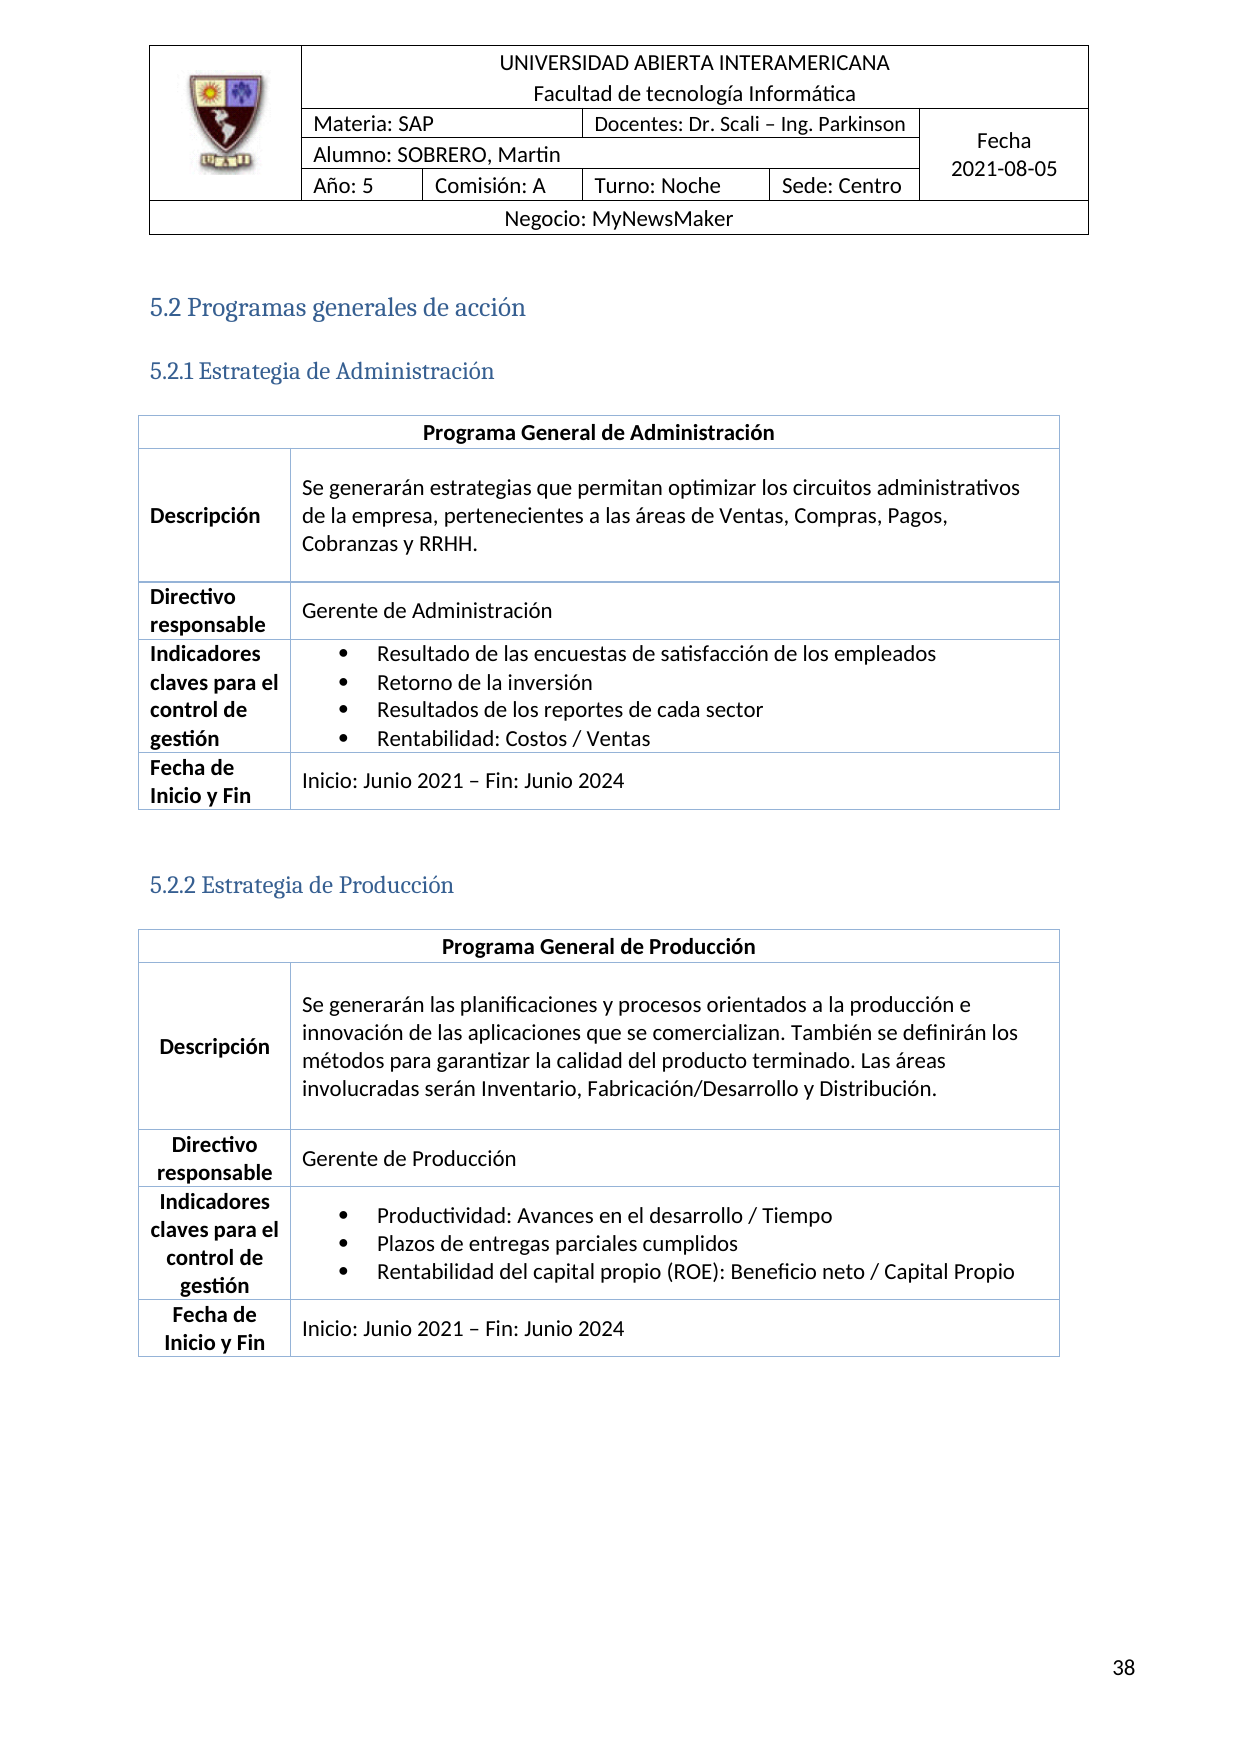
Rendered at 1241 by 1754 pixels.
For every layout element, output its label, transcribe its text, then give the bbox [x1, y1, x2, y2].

subtitle 5.2 Programas generales de acción [150, 292, 1135, 323]
table_cell Directivo responsable [139, 1130, 290, 1186]
table_cell Resultado de las encuestas de satisfacción de los empleados Retorno de la inversión Resultados de los reportes de cada sector Rentabilidad: Costos / Ventas [291, 640, 1059, 752]
table_header Programa General de Producción [139, 930, 1059, 962]
table_cell Se generarán las planificaciones y procesos orientados a la producción e innovación de las aplicaciones que se comercializan. También se definirán los métodos para garantizar la calidad del producto terminado. Las áreas involucradas serán Inventario, Fabricación/Desarrollo y Distribución. [291, 963, 1059, 1129]
table_cell Indicadores claves para el control de gestión [139, 640, 290, 752]
table_cell Inicio: Junio 2021 – Fin: Junio 2024 [291, 1300, 1059, 1356]
table_cell Descripción [139, 963, 290, 1129]
table_cell Directivo responsable [139, 583, 290, 638]
table_cell Descripción [139, 449, 290, 581]
table_cell Fecha de Inicio y Fin [139, 1300, 290, 1356]
table_cell Gerente de Producción [291, 1130, 1059, 1186]
subtitle 5.2.1 Estrategia de Administración [150, 357, 1135, 385]
picture [175, 67, 276, 180]
table_cell Gerente de Administración [291, 583, 1059, 638]
subtitle 5.2.2 Estrategia de Producción [150, 871, 1135, 900]
table_header Programa General de Administración [139, 416, 1059, 447]
table_cell Se generarán estrategias que permitan optimizar los circuitos administrativos de la empresa, pertenecientes a las áreas de Ventas, Compras, Pagos, Cobranzas y RRHH. [291, 449, 1059, 581]
table_cell Indicadores claves para el control de gestión [139, 1187, 290, 1299]
table_cell Fecha de Inicio y Fin [139, 753, 290, 809]
table_cell Inicio: Junio 2021 – Fin: Junio 2024 [291, 753, 1059, 809]
table_cell Productividad: Avances en el desarrollo / Tiempo Plazos de entregas parciales cumplidos Rentabilidad del capital propio (ROE): Beneficio neto / Capital Propio [291, 1187, 1059, 1299]
